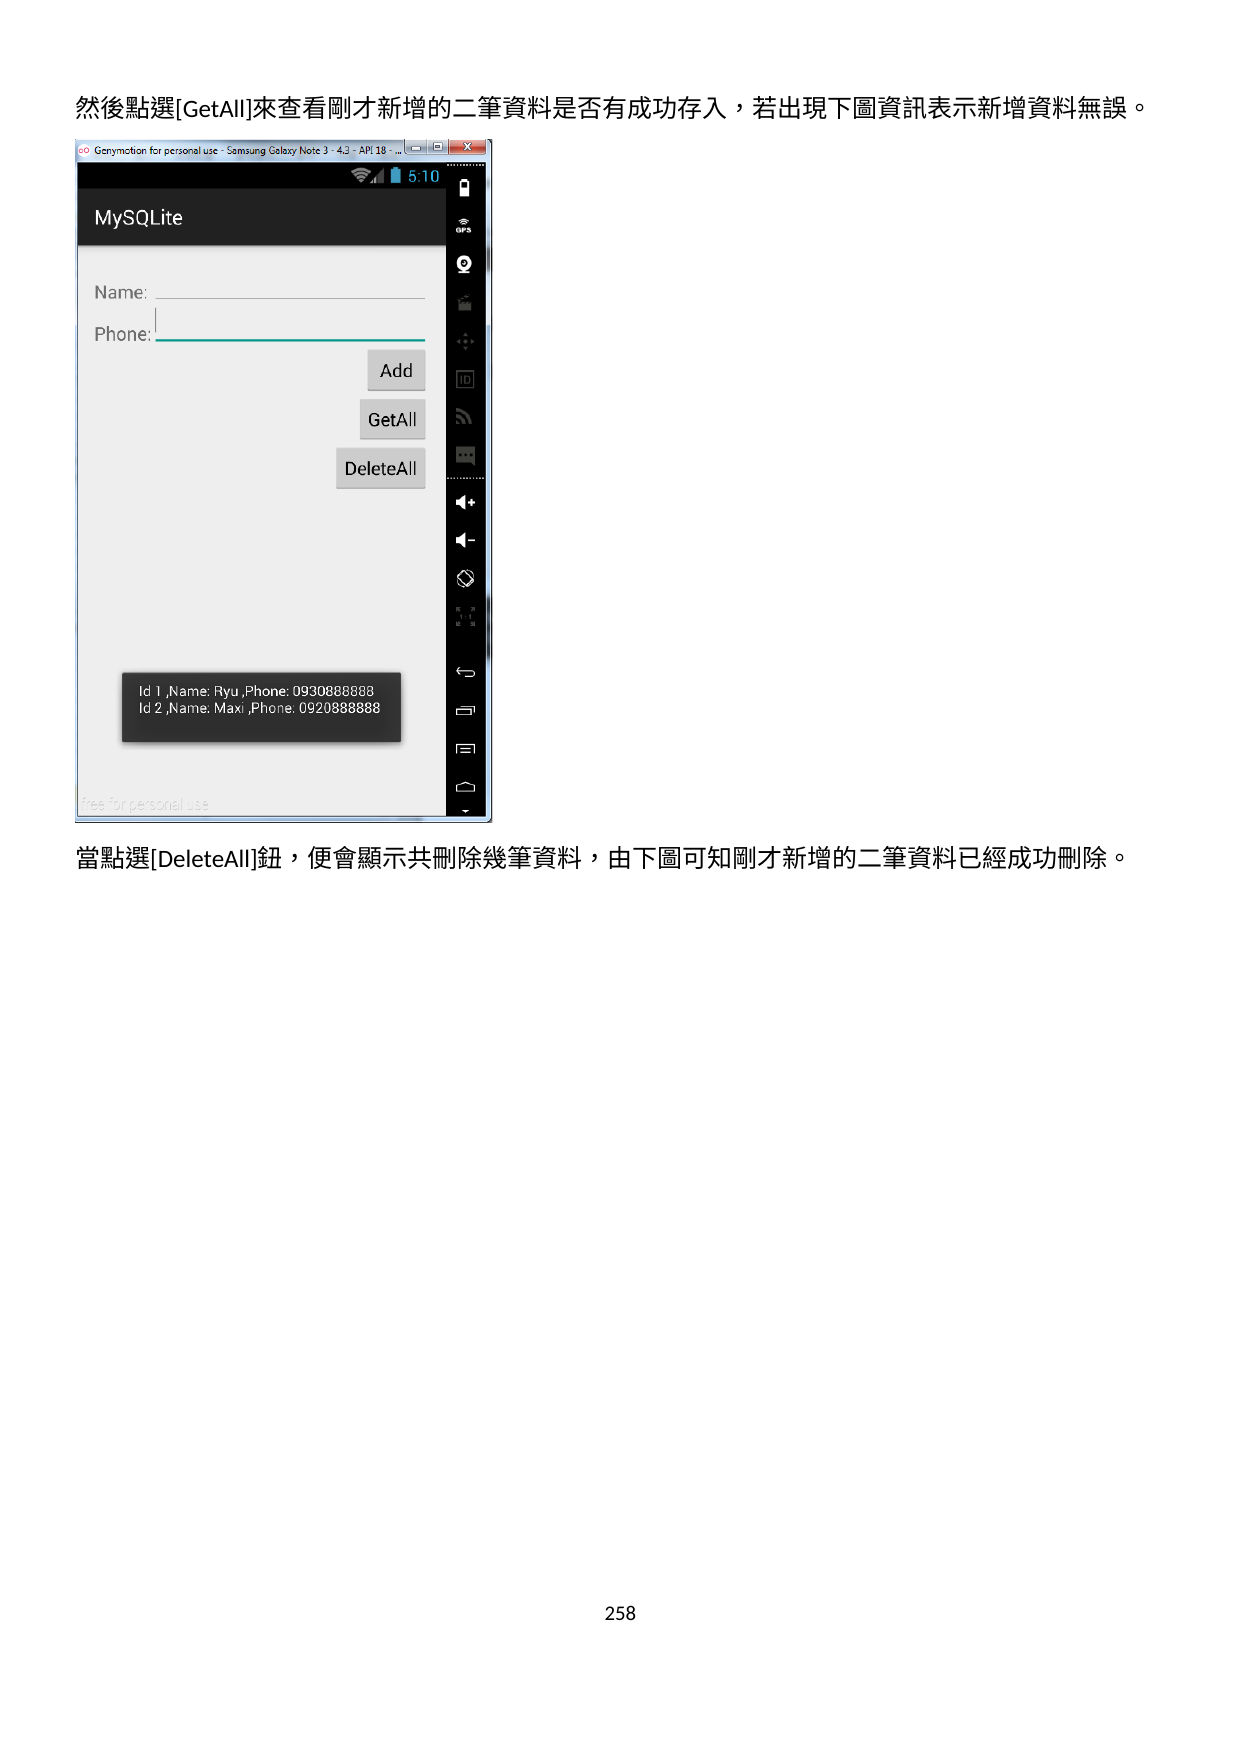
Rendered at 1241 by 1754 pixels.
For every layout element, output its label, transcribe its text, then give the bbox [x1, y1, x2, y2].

text 然後點選[GetAll]來查看剛才新增的二筆資料是否有成功存入，若出現下圖資訊表示新增資料無誤。 [75, 87, 1165, 125]
picture [75, 139, 493, 823]
text 當點選[DeleteAll]鈕，便會顯示共刪除幾筆資料，由下圖可知剛才新增的二筆資料已經成功刪除。 [75, 837, 1165, 875]
